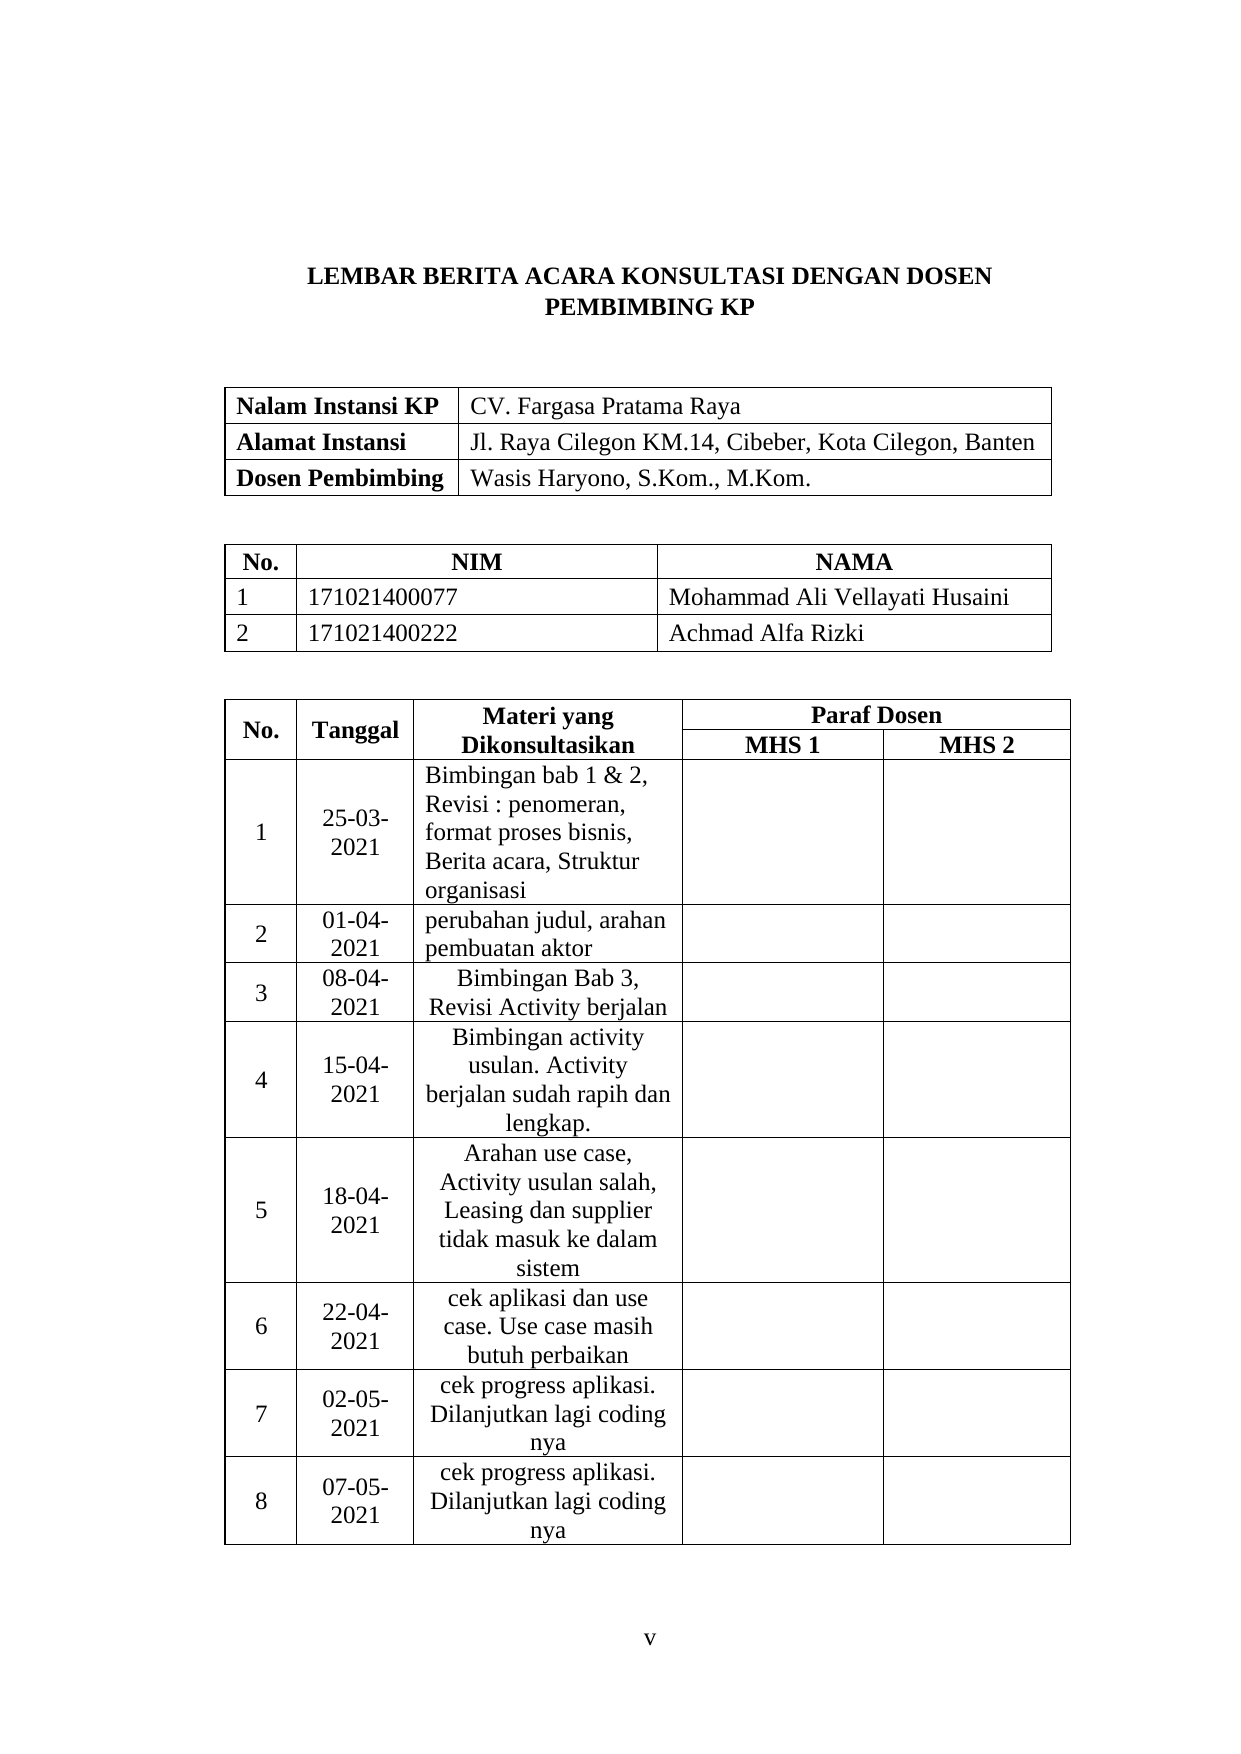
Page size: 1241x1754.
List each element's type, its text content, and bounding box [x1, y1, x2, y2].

table_cell [884, 963, 1070, 1021]
table_header No. [226, 545, 296, 578]
table_header NIM [297, 545, 657, 578]
table_cell 5 [226, 1138, 296, 1282]
table_header No. [226, 700, 296, 759]
table_cell Jl. Raya Cilegon KM.14, Cibeber, Kota Cilegon, Banten [459, 424, 1051, 459]
table_cell 18-04-2021 [297, 1138, 413, 1282]
table_cell 4 [226, 1022, 296, 1137]
table_cell cek progress aplikasi. Dilanjutkan lagi coding nya [414, 1370, 682, 1456]
table_cell [884, 1283, 1070, 1369]
table_cell [683, 1283, 883, 1369]
table_cell [683, 1022, 883, 1137]
table_cell 7 [226, 1370, 296, 1456]
table_header NAMA [658, 545, 1051, 578]
table_cell 1 [226, 579, 296, 614]
text PEMBIMBING KP [236, 292, 1063, 321]
table_cell [884, 1457, 1070, 1543]
table_cell 171021400077 [297, 579, 657, 614]
table_header Nalam Instansi KP [226, 388, 458, 422]
table_header Materi yang Dikonsultasikan [414, 700, 682, 759]
table_cell 22-04-2021 [297, 1283, 413, 1369]
table_cell Achmad Alfa Rizki [658, 615, 1051, 651]
table_cell Alamat Instansi [226, 424, 458, 459]
table_cell MHS 1 [683, 730, 883, 759]
table_cell 01-04-2021 [297, 905, 413, 962]
table_cell [683, 1138, 883, 1282]
table_cell [884, 905, 1070, 962]
table_cell cek progress aplikasi. Dilanjutkan lagi coding nya [414, 1457, 682, 1543]
table_cell 02-05-2021 [297, 1370, 413, 1456]
table_cell Mohammad Ali Vellayati Husaini [658, 579, 1051, 614]
table_cell Bimbingan bab 1 & 2, Revisi : penomeran, format proses bisnis, Berita acara, Struktur organisasi [414, 760, 682, 904]
table_header Paraf Dosen [683, 700, 1070, 729]
table_cell Dosen Pembimbing [226, 460, 458, 495]
table_cell Wasis Haryono, S.Kom., M.Kom. [459, 460, 1051, 495]
table_cell 171021400222 [297, 615, 657, 651]
table_header Tanggal [297, 700, 413, 759]
table_cell 2 [226, 905, 296, 962]
table_cell Bimbingan Bab 3, Revisi Activity berjalan [414, 963, 682, 1021]
table_header CV. Fargasa Pratama Raya [459, 388, 1051, 422]
table_cell [683, 963, 883, 1021]
table_cell perubahan judul, arahan pembuatan aktor [414, 905, 682, 962]
table_cell 15-04-2021 [297, 1022, 413, 1137]
table_cell cek aplikasi dan use case. Use case masih butuh perbaikan [414, 1283, 682, 1369]
table_cell Bimbingan activity usulan. Activity berjalan sudah rapih dan lengkap. [414, 1022, 682, 1137]
table_cell 8 [226, 1457, 296, 1543]
table_cell [884, 1370, 1070, 1456]
table_cell 08-04-2021 [297, 963, 413, 1021]
table_cell [884, 1022, 1070, 1137]
table_cell Arahan use case, Activity usulan salah, Leasing dan supplier tidak masuk ke dalam sistem [414, 1138, 682, 1282]
table_cell [683, 905, 883, 962]
table_cell [884, 1138, 1070, 1282]
table_cell [683, 1457, 883, 1543]
table_cell MHS 2 [884, 730, 1070, 759]
table_cell 6 [226, 1283, 296, 1369]
table_cell [884, 760, 1070, 904]
table_cell 1 [226, 760, 296, 904]
subtitle LEMBAR BERITA ACARA KONSULTASI DENGAN DOSEN [236, 261, 1063, 290]
table_cell [683, 1370, 883, 1456]
table_cell 3 [226, 963, 296, 1021]
table_cell 07-05-2021 [297, 1457, 413, 1543]
table_cell [683, 760, 883, 904]
table_cell 25-03-2021 [297, 760, 413, 904]
table_cell 2 [226, 615, 296, 651]
